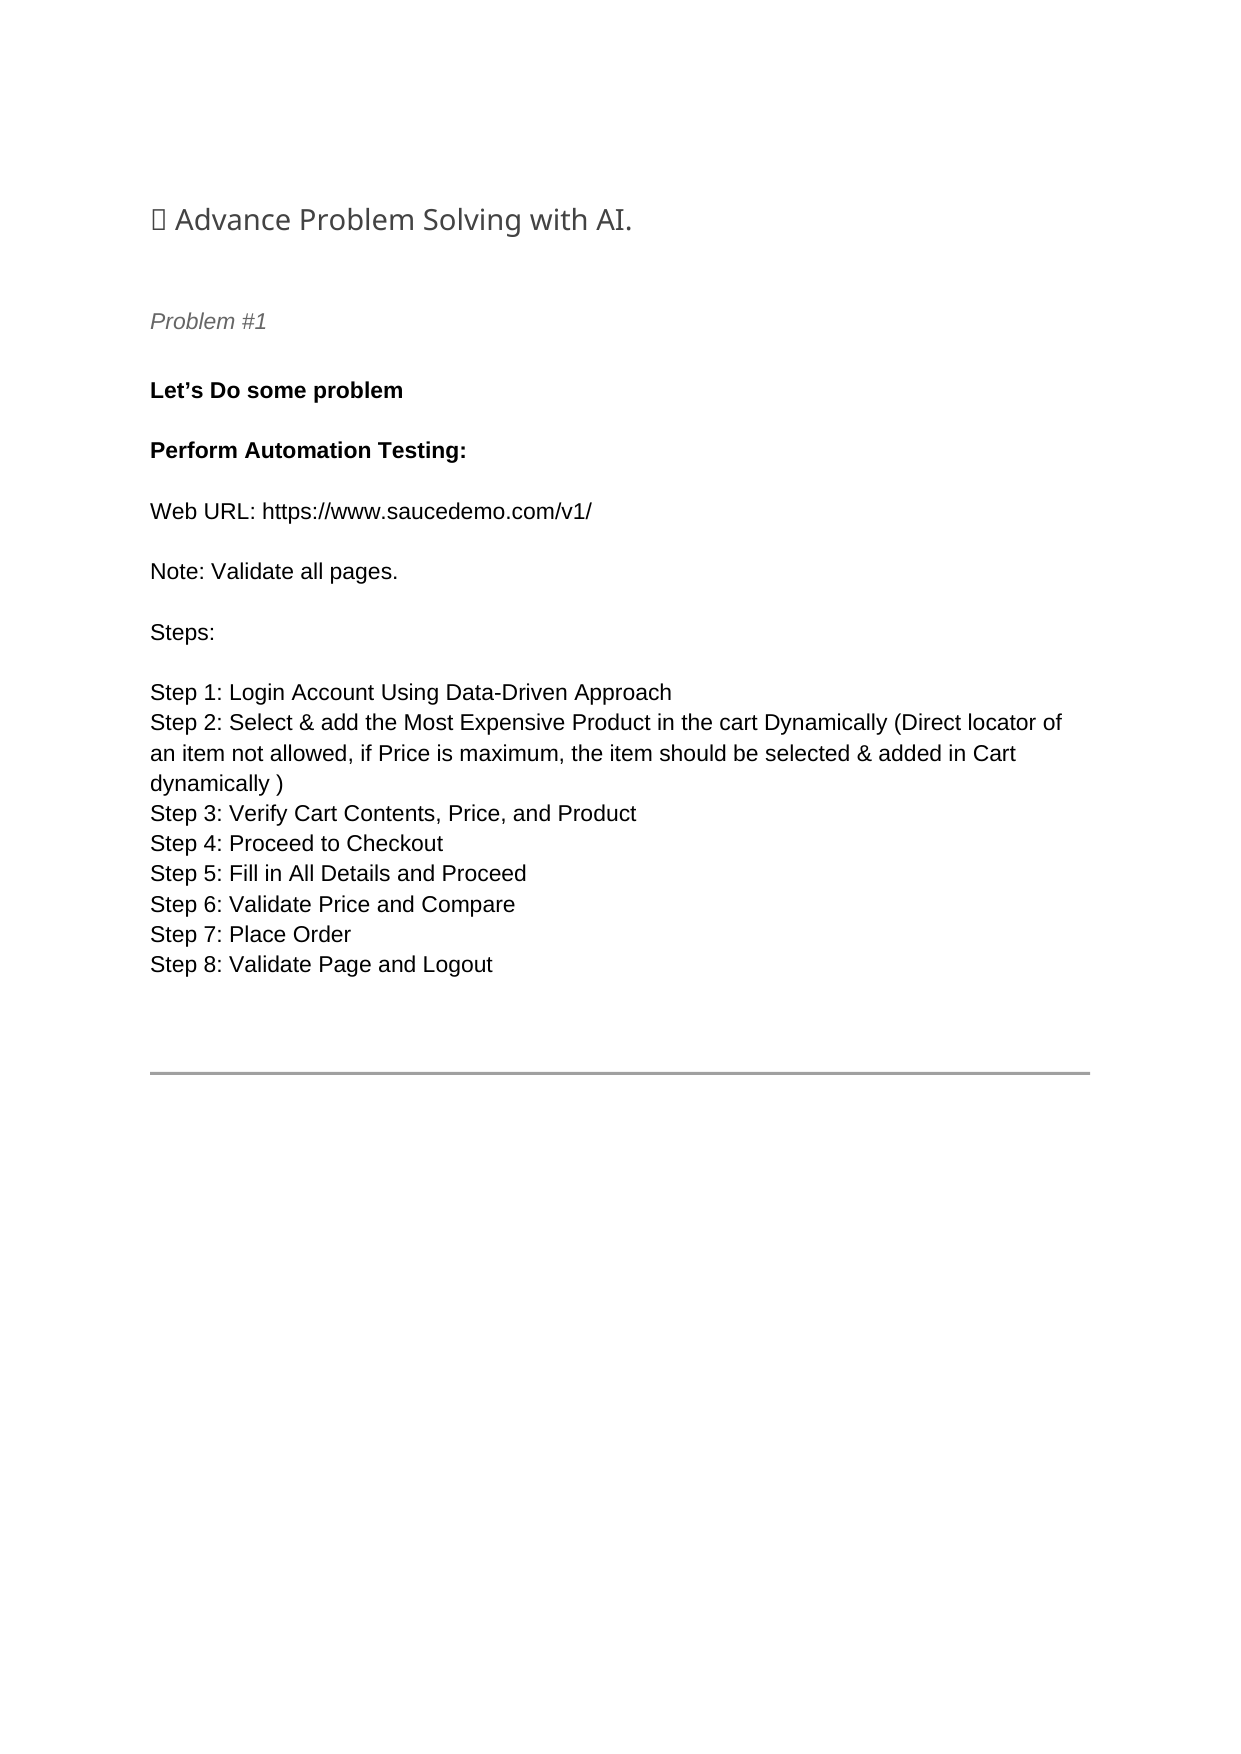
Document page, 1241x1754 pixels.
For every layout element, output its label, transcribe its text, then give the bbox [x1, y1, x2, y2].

subtitle Problem #1 [150, 308, 1090, 334]
text Step 6: Validate Price and Compare [150, 891, 1090, 917]
subtitle ✅ Advance Problem Solving with AI. [150, 199, 1090, 239]
text Perform Automation Testing: [150, 437, 1090, 464]
text Step 8: Validate Page and Logout [150, 951, 1090, 977]
text Step 7: Place Order [150, 921, 1090, 947]
text Step 5: Fill in All Details and Proceed [150, 860, 1090, 887]
text Step 1: Login Account Using Data-Driven Approach [150, 679, 1090, 705]
text Let’s Do some problem [150, 377, 1090, 403]
text Steps: [150, 619, 1090, 645]
text Web URL: https://www.saucedemo.com/v1/ [150, 498, 1090, 524]
text Step 2: Select & add the Most Expensive Product in the cart Dynamically (Direct locator of an item not allowed, if Price is maximum, the item should be selected & added in Cart dynamically ) [150, 709, 1090, 796]
text Note: Validate all pages. [150, 558, 1090, 584]
text Step 3: Verify Cart Contents, Price, and Product [150, 800, 1090, 826]
text Step 4: Proceed to Checkout [150, 830, 1090, 856]
